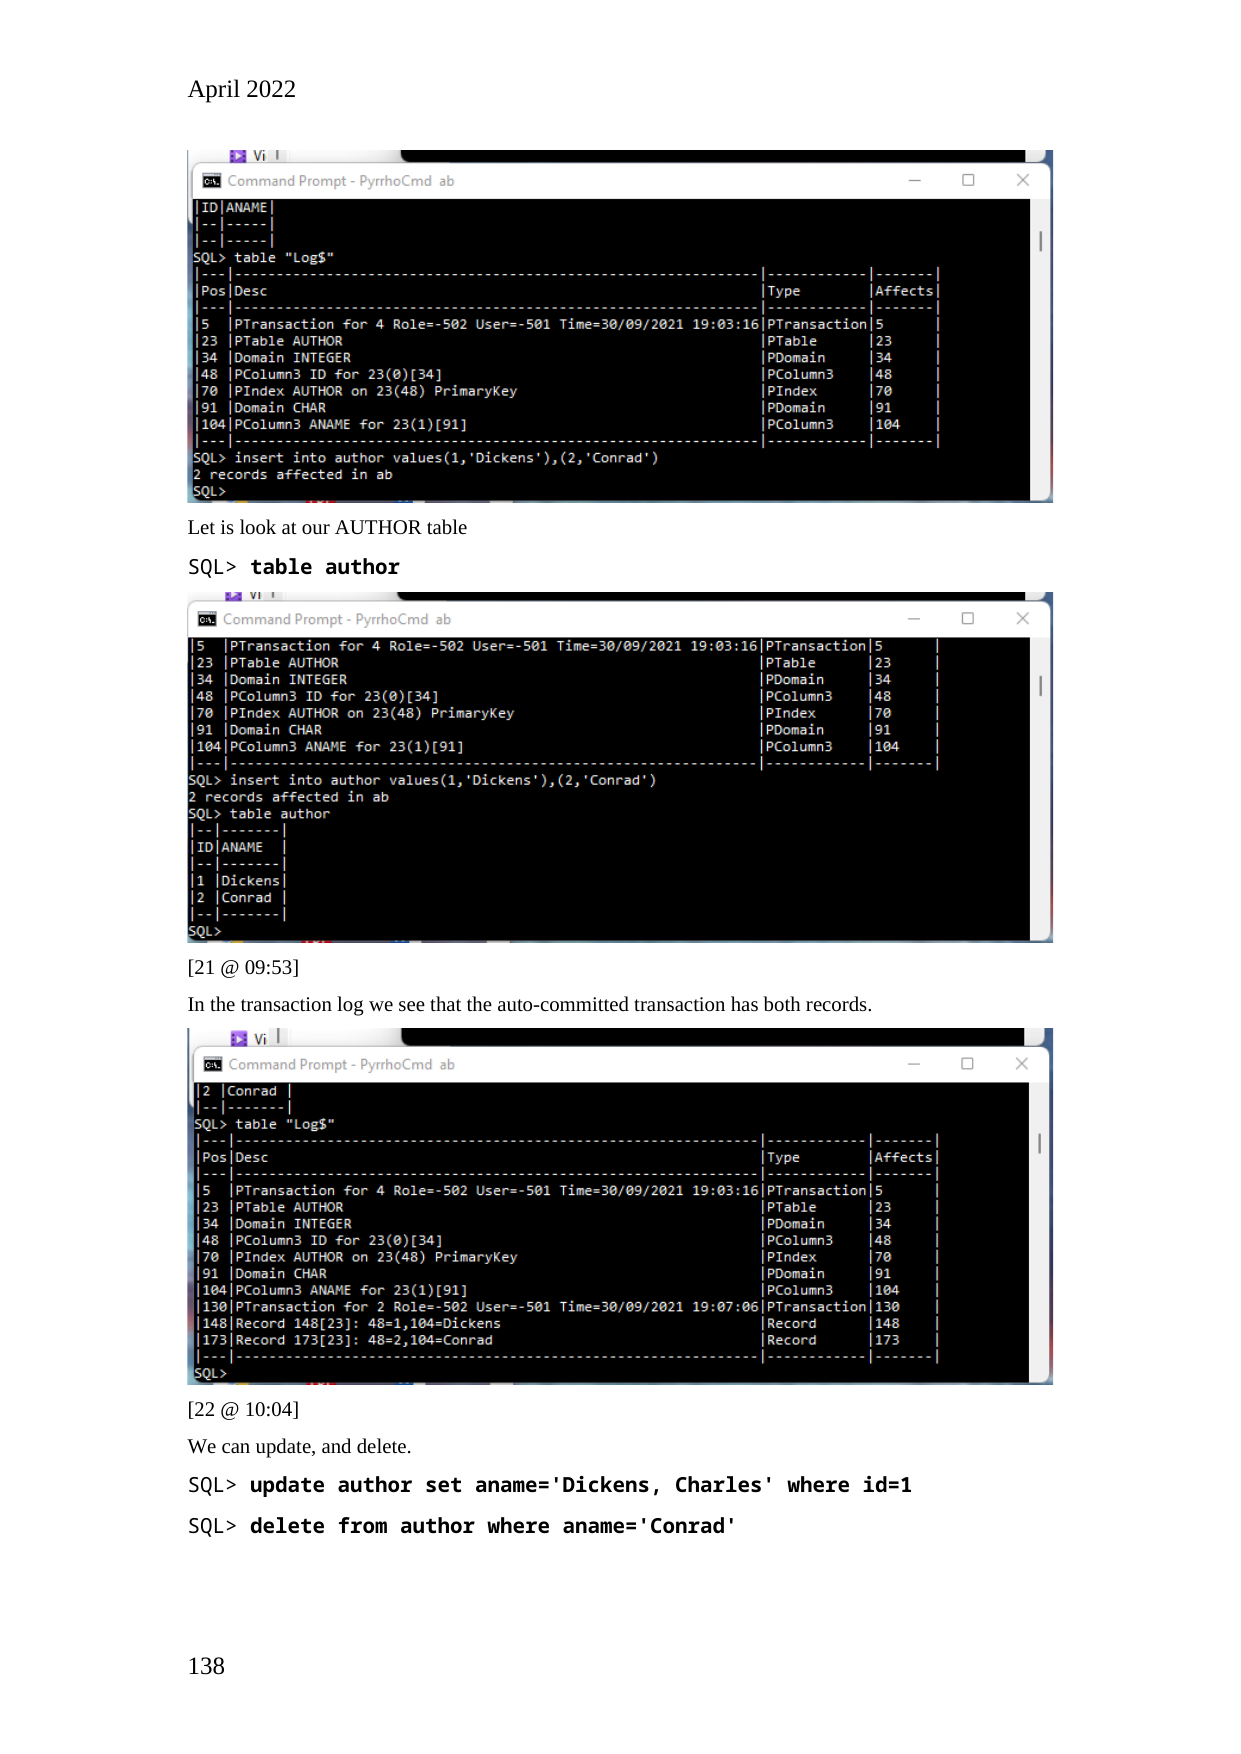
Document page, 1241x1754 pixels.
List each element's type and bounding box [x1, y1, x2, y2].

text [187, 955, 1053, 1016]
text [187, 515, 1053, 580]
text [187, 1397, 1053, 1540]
picture [187, 592, 1054, 943]
picture [187, 150, 1054, 503]
picture [187, 1028, 1054, 1385]
